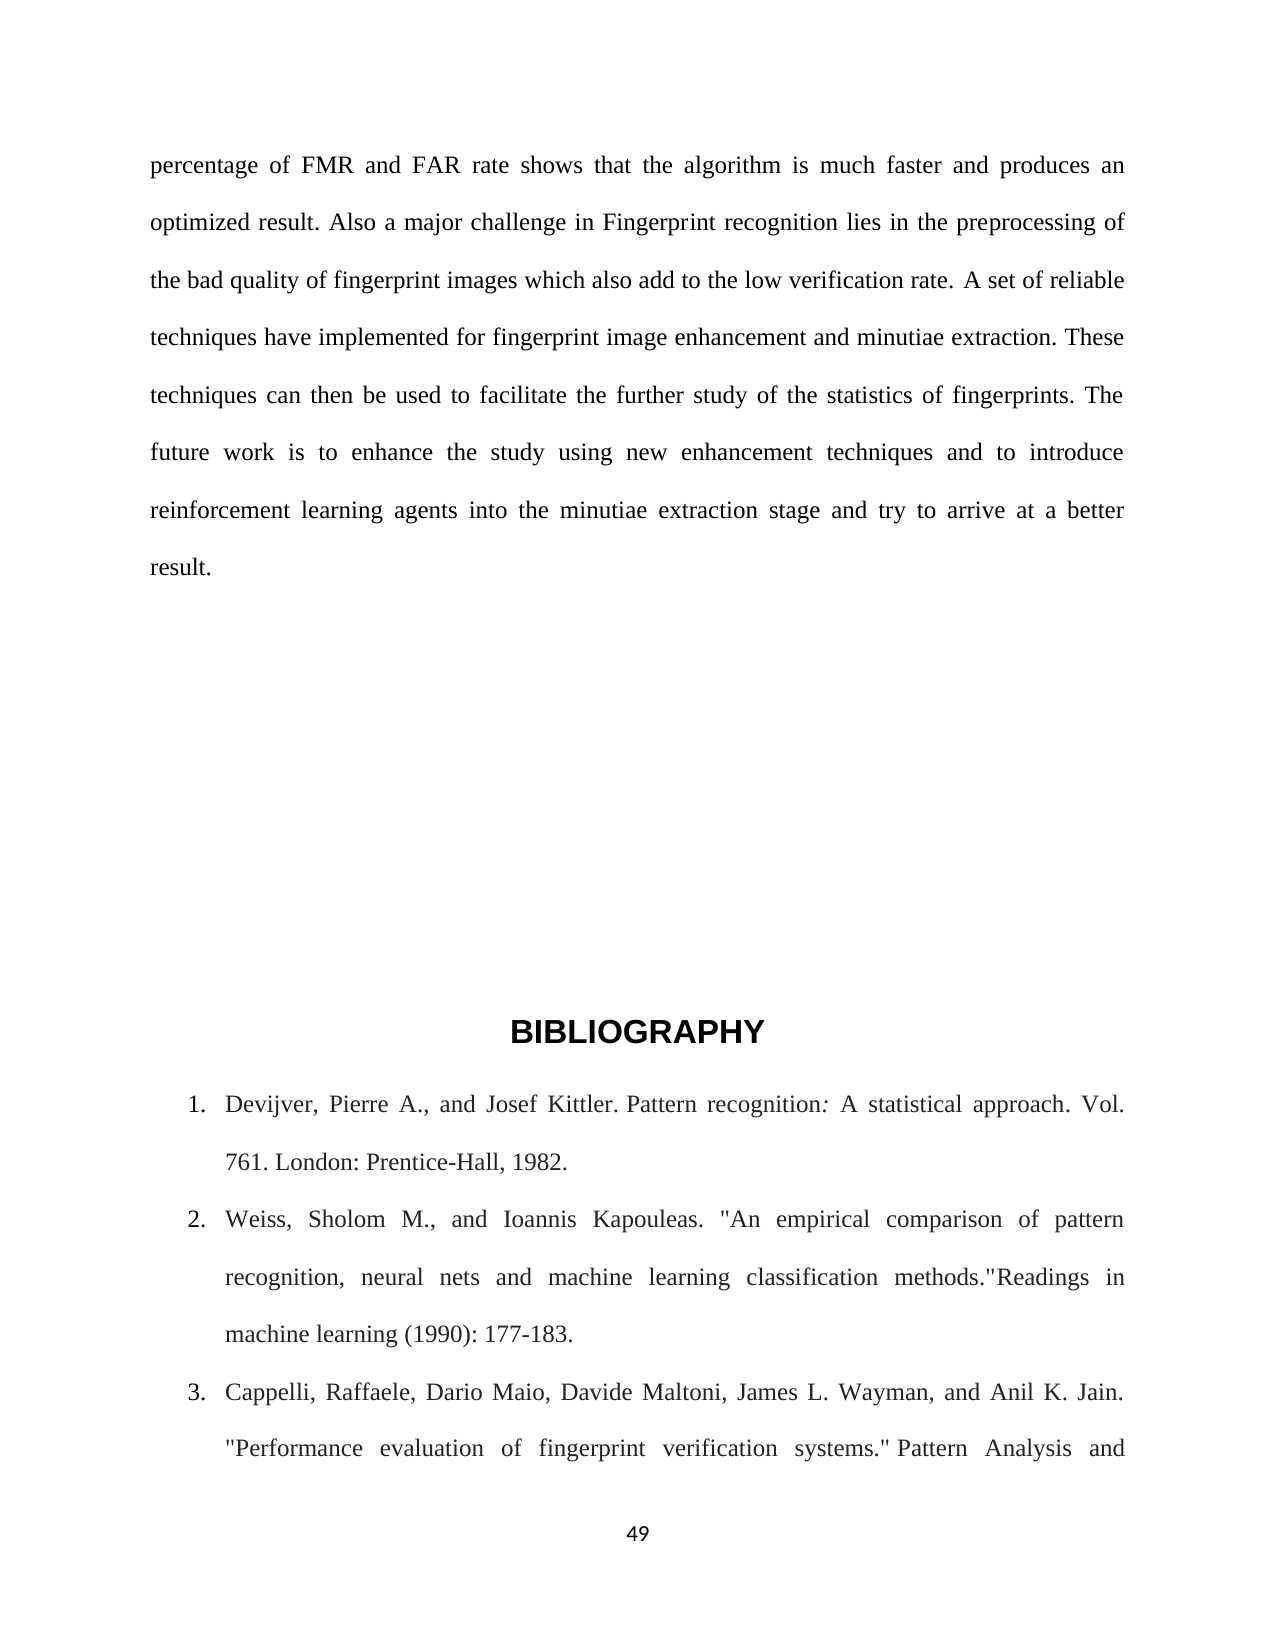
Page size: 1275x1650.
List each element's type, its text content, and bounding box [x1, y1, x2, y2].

list Weiss, Sholom M., and Ioannis Kapouleas. "An empirical comparison of pattern recognition, neural nets and machine learning classification methods."Readings in machine learning (1990): 177-183. [187, 1204, 1125, 1348]
list Devijver, Pierre A., and Josef Kittler. Pattern recognition: A statistical approach. Vol. 761. London: Prentice-Hall, 1982. [187, 1089, 1125, 1176]
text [150, 150, 1125, 581]
text BIBLIOGRAPHY [150, 1012, 1125, 1051]
